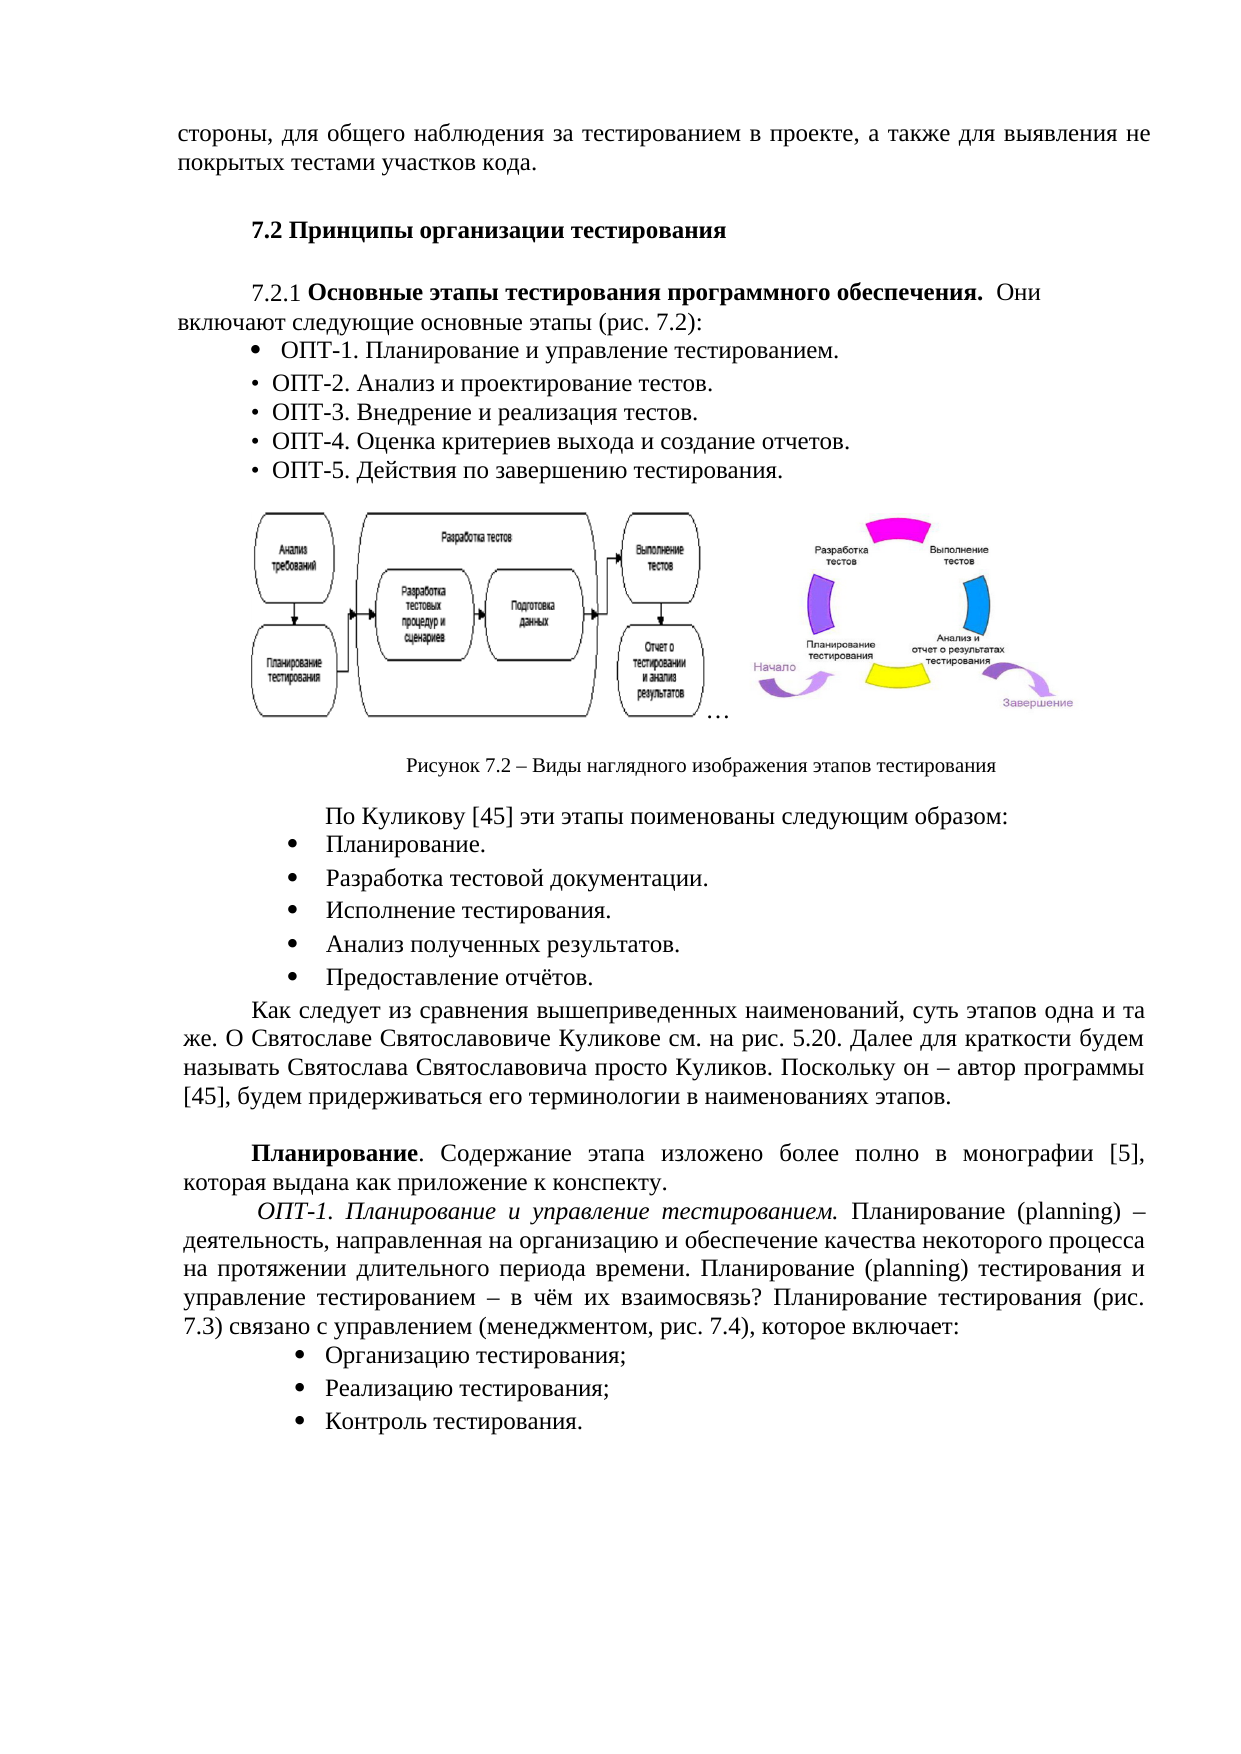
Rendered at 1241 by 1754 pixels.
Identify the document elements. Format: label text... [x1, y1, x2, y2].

text • ОПТ-5. Действия по завершению тестирования. [251, 455, 1152, 483]
list Организацию тестирования; [183, 1340, 1146, 1368]
picture [250, 512, 706, 719]
list Разработка тестовой документации. [288, 863, 1152, 891]
text • ОПТ-4. Оценка критериев выхода и создание отчетов. [251, 426, 1152, 455]
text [177, 118, 1152, 176]
text Как следует из сравнения вышеприведенных наименований, суть этапов одна и та же. О Святославе Святославовиче Куликове см. на рис. 5.20. Далее для краткости будем называть Святослава Святославовича просто Куликов. Поскольку он – автор программы [45], будем придерживаться его терминологии в наименованиях этапов. [183, 995, 1146, 1110]
list Анализ полученных результатов. [288, 929, 1152, 957]
list Реализацию тестирования; [183, 1373, 1146, 1401]
list ОПТ-1. Планирование и управление тестированием. [251, 336, 1152, 364]
text По Куликову [45] эти этапы поименованы следующим образом: [177, 801, 1152, 829]
list 7.2.1 Основные этапы тестирования программного обеспечения. Они включают следующие основные этапы (рис. 7.2): [177, 277, 1152, 336]
list Планирование. [288, 829, 1152, 858]
text ОПТ-1. Планирование и управление тестированием. Планирование (planning) – деятельность, направленная на организацию и обеспечение качества некоторого процесса на протяжении длительного периода времени. Планирование (planning) тестирования и управление тестированием – в чём их взаимосвязь? Планирование тестирования (рис. 7.3) связано с управлением (менеджментом, рис. 7.4), которое включает: [183, 1196, 1146, 1340]
text • ОПТ-3. Внедрение и реализация тестов. [251, 397, 1152, 426]
text • ОПТ-2. Анализ и проектирование тестов. [251, 368, 1152, 397]
text Планирование. Содержание этапа изложено более полно в монографии [5], которая выдана как приложение к конспекту. [183, 1138, 1146, 1196]
picture [730, 513, 1083, 719]
list Исполнение тестирования. [288, 896, 1152, 924]
list Предоставление отчётов. [288, 962, 1152, 990]
text 7.2 Принципы организации тестирования [177, 212, 1152, 243]
text Рисунок 7.2 – Виды наглядного изображения этапов тестирования [251, 753, 1152, 777]
list Контроль тестирования. [183, 1406, 1146, 1434]
